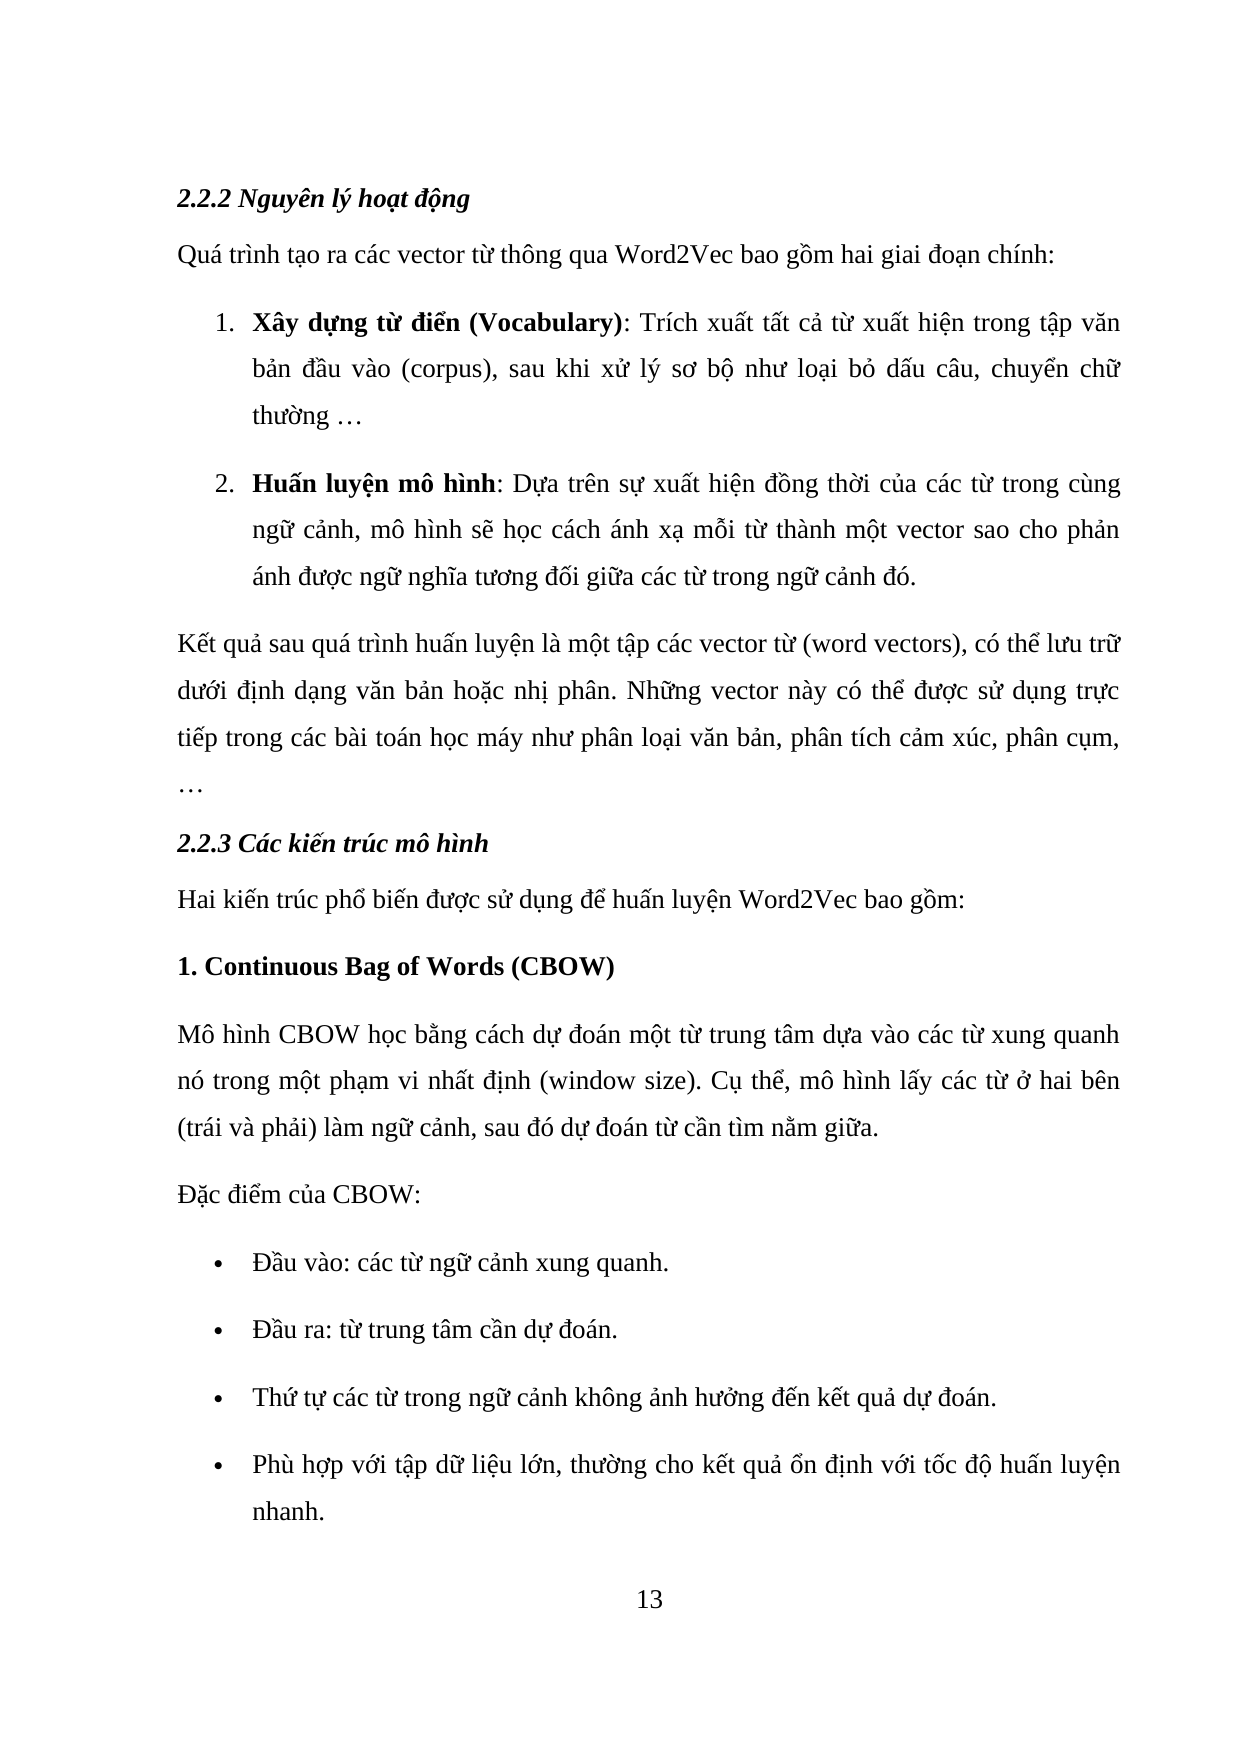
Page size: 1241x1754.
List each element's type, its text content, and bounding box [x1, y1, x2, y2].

text Đặc điểm của CBOW: [177, 1179, 1122, 1210]
subtitle Nguyên lý hoạt động [177, 182, 1122, 213]
list Thứ tự các từ trong ngữ cảnh không ảnh hưởng đến kết quả dự đoán. [214, 1381, 1122, 1412]
list Xây dựng từ điển (Vocabulary): Trích xuất tất cả từ xuất hiện trong tập văn bản đầu vào (corpus), sau khi xử lý sơ bộ như loại bỏ dấu câu, chuyển chữ thường … [214, 306, 1122, 430]
text Hai kiến trúc phổ biến được sử dụng để huấn luyện Word2Vec bao gồm: [177, 883, 1122, 914]
list Phù hợp với tập dữ liệu lớn, thường cho kết quả ổn định với tốc độ huấn luyện nhanh. [214, 1449, 1122, 1526]
text Mô hình CBOW học bằng cách dự đoán một từ trung tâm dựa vào các từ xung quanh nó trong một phạm vi nhất định (window size). Cụ thể, mô hình lấy các từ ở hai bên (trái và phải) làm ngữ cảnh, sau đó dự đoán từ cần tìm nằm giữa. [177, 1018, 1122, 1142]
list Đầu ra: từ trung tâm cần dự đoán. [214, 1314, 1122, 1345]
text Quá trình tạo ra các vector từ thông qua Word2Vec bao gồm hai giai đoạn chính: [177, 238, 1122, 269]
list Huấn luyện mô hình: Dựa trên sự xuất hiện đồng thời của các từ trong cùng ngữ cảnh, mô hình sẽ học cách ánh xạ mỗi từ thành một vector sao cho phản ánh được ngữ nghĩa tương đối giữa các từ trong ngữ cảnh đó. [214, 467, 1122, 591]
subtitle Các kiến trúc mô hình [177, 827, 1122, 858]
text 1. Continuous Bag of Words (CBOW) [177, 950, 1122, 981]
list Đầu vào: các từ ngữ cảnh xung quanh. [214, 1246, 1122, 1277]
text Kết quả sau quá trình huấn luyện là một tập các vector từ (word vectors), có thể lưu trữ dưới định dạng văn bản hoặc nhị phân. Những vector này có thể được sử dụng trực tiếp trong các bài toán học máy như phân loại văn bản, phân tích cảm xúc, phân cụm, … [177, 627, 1122, 799]
